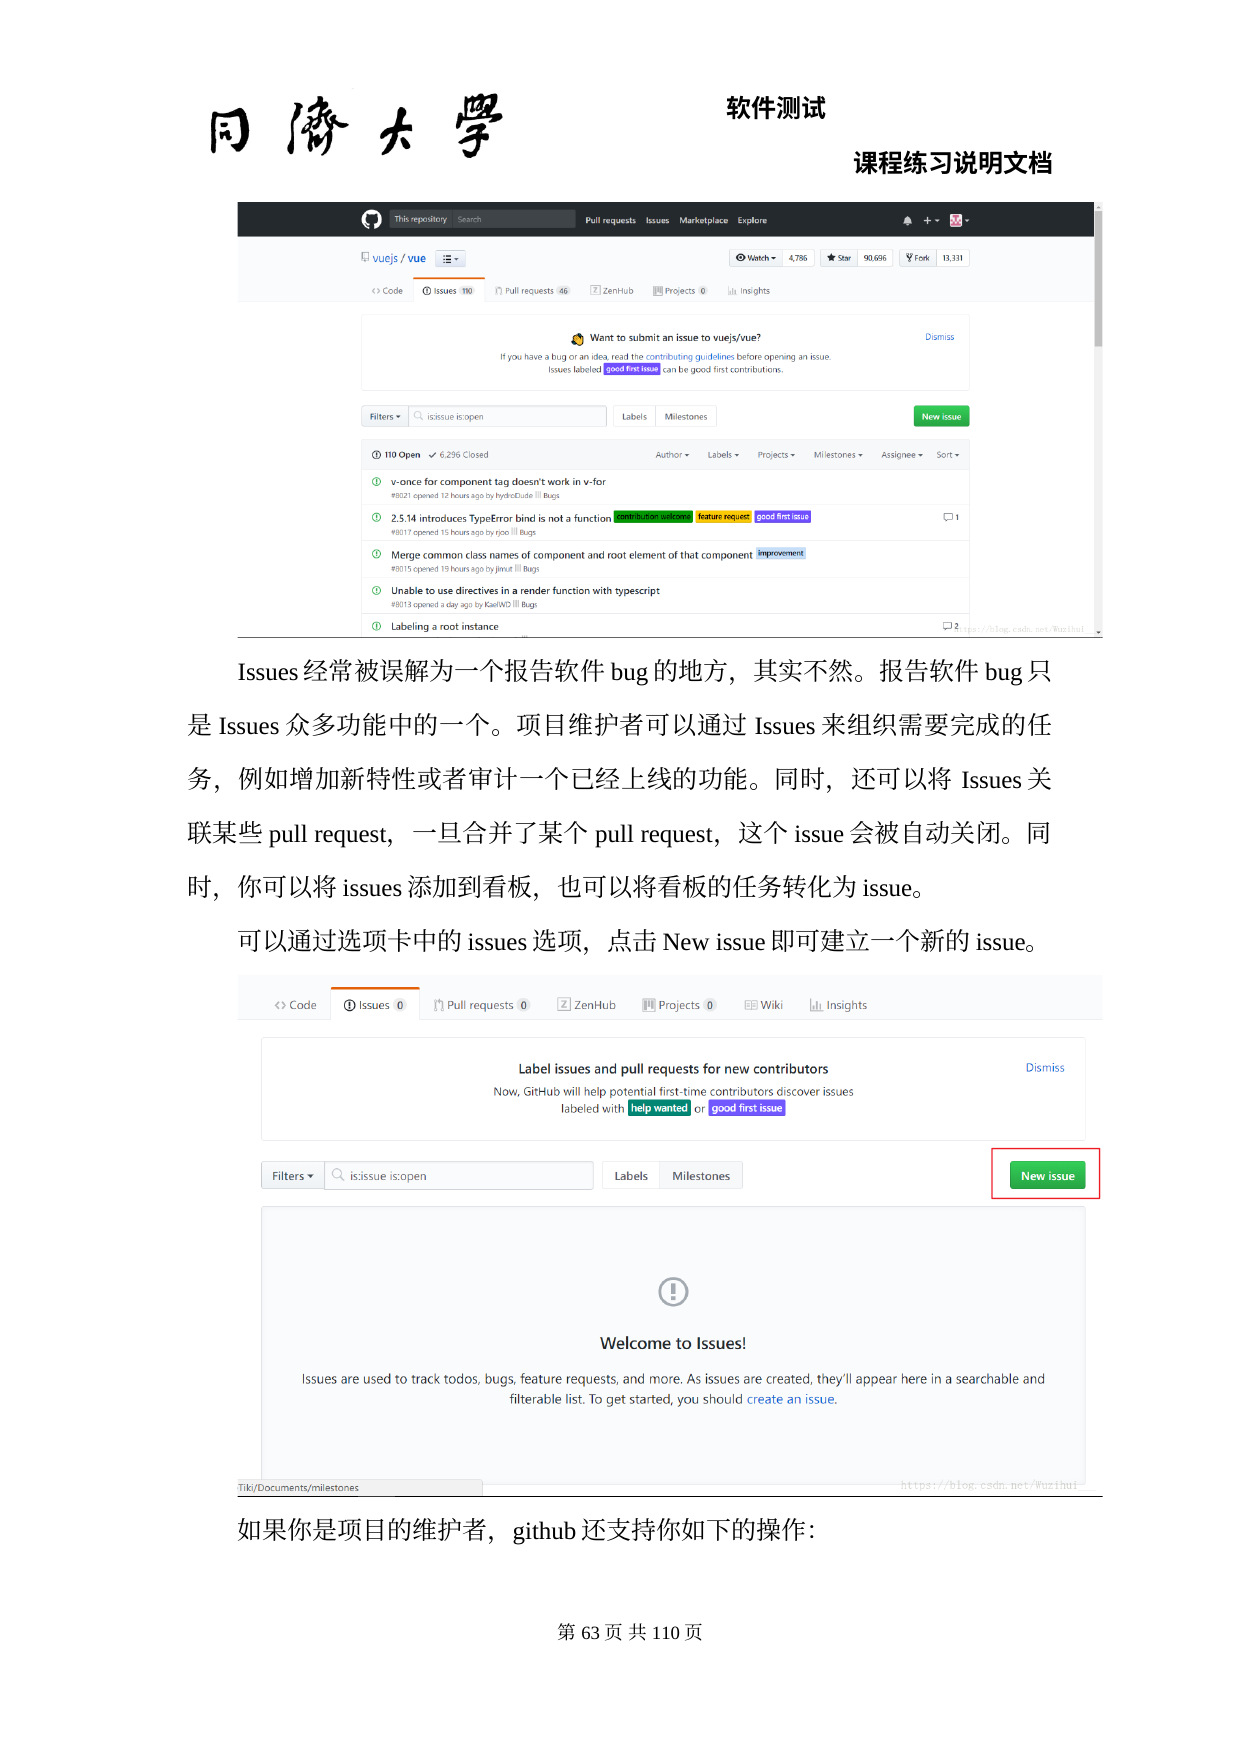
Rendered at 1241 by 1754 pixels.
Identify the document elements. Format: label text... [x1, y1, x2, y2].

picture [188, 86, 520, 165]
picture [237, 975, 1103, 1497]
text Issues经常被误解为一个报告软件bug的地方，其实不然。报告软件bug只是Issues众多功能中的一个。项目维护者可以通过Issues来组织需要完成的任务，例如增加新特性或者审计一个已经上线的功能。同时，还可以将Issues关联某些pull request，一旦合并了某个pull request，这个issue会被自动关闭。同时，你可以将issues添加到看板，也可以将看板的任务转化为issue。 [187, 652, 1053, 903]
picture [237, 202, 1103, 638]
text 可以通过选项卡中的issues选项，点击New issue即可建立一个新的issue。 [187, 921, 1053, 957]
text 如果你是项目的维护者，github还支持你如下的操作： [187, 1511, 1053, 1546]
